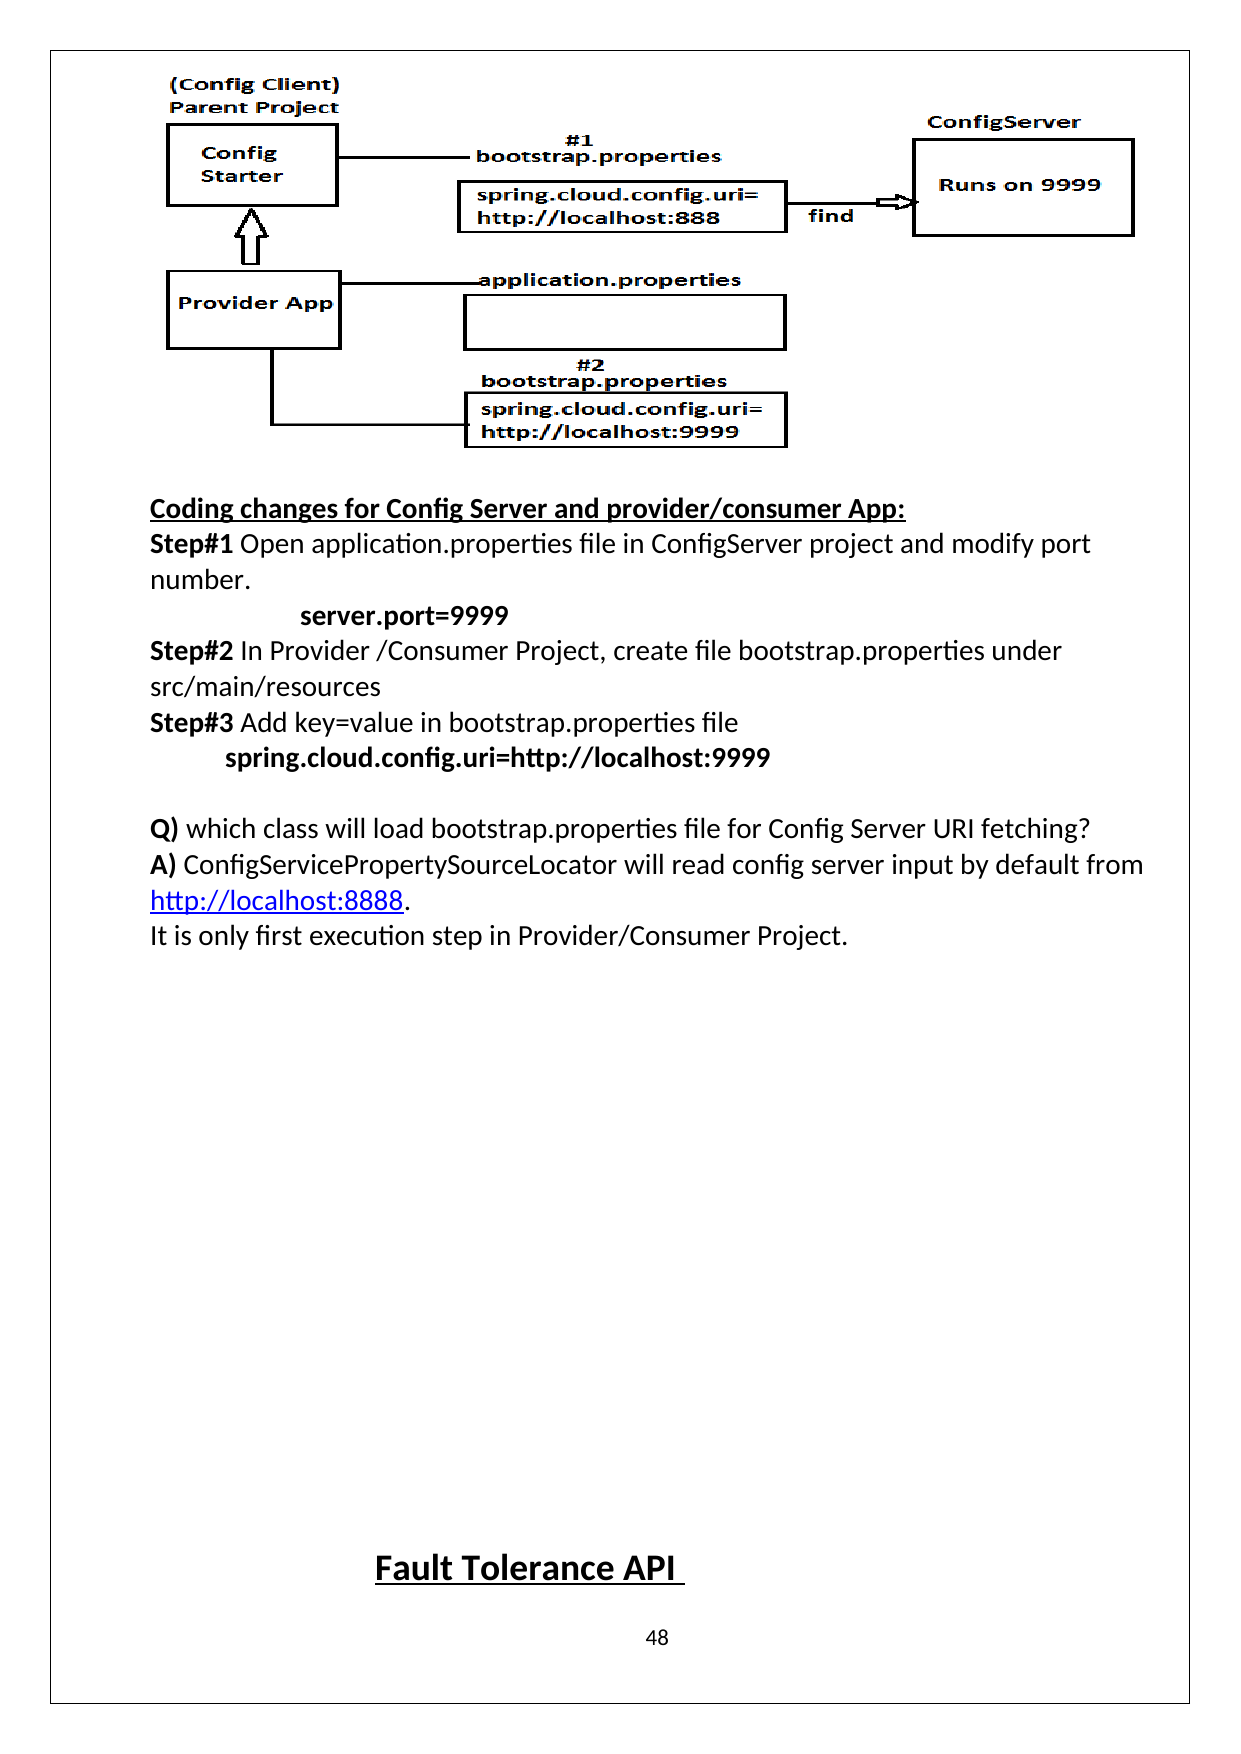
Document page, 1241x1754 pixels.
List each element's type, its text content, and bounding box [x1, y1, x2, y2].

text Step#3 Add key=value in bootstrap.properties file [150, 704, 1164, 739]
text Q) which class will load bootstrap.properties file for Config Server URI fetching? [150, 811, 1164, 846]
text Fault Tolerance API [300, 1544, 1164, 1589]
text It is only first execution step in Provider/Consumer Project. [150, 917, 1164, 953]
text Step#1 Open application.properties file in ConfigServer project and modify port number. [150, 526, 1164, 597]
text server.port=9999 [150, 597, 1164, 632]
text Step#2 In Provider /Consumer Project, create file bootstrap.properties under src/main/resources [150, 632, 1164, 704]
text Coding changes for Config Server and provider/consumer App: [150, 490, 1164, 526]
text spring.cloud.config.uri=http://localhost:9999 [150, 739, 1164, 775]
picture [150, 73, 1163, 455]
text A) ConfigServicePropertySourceLocator will read config server input by default from http://localhost:8888. [150, 846, 1164, 917]
